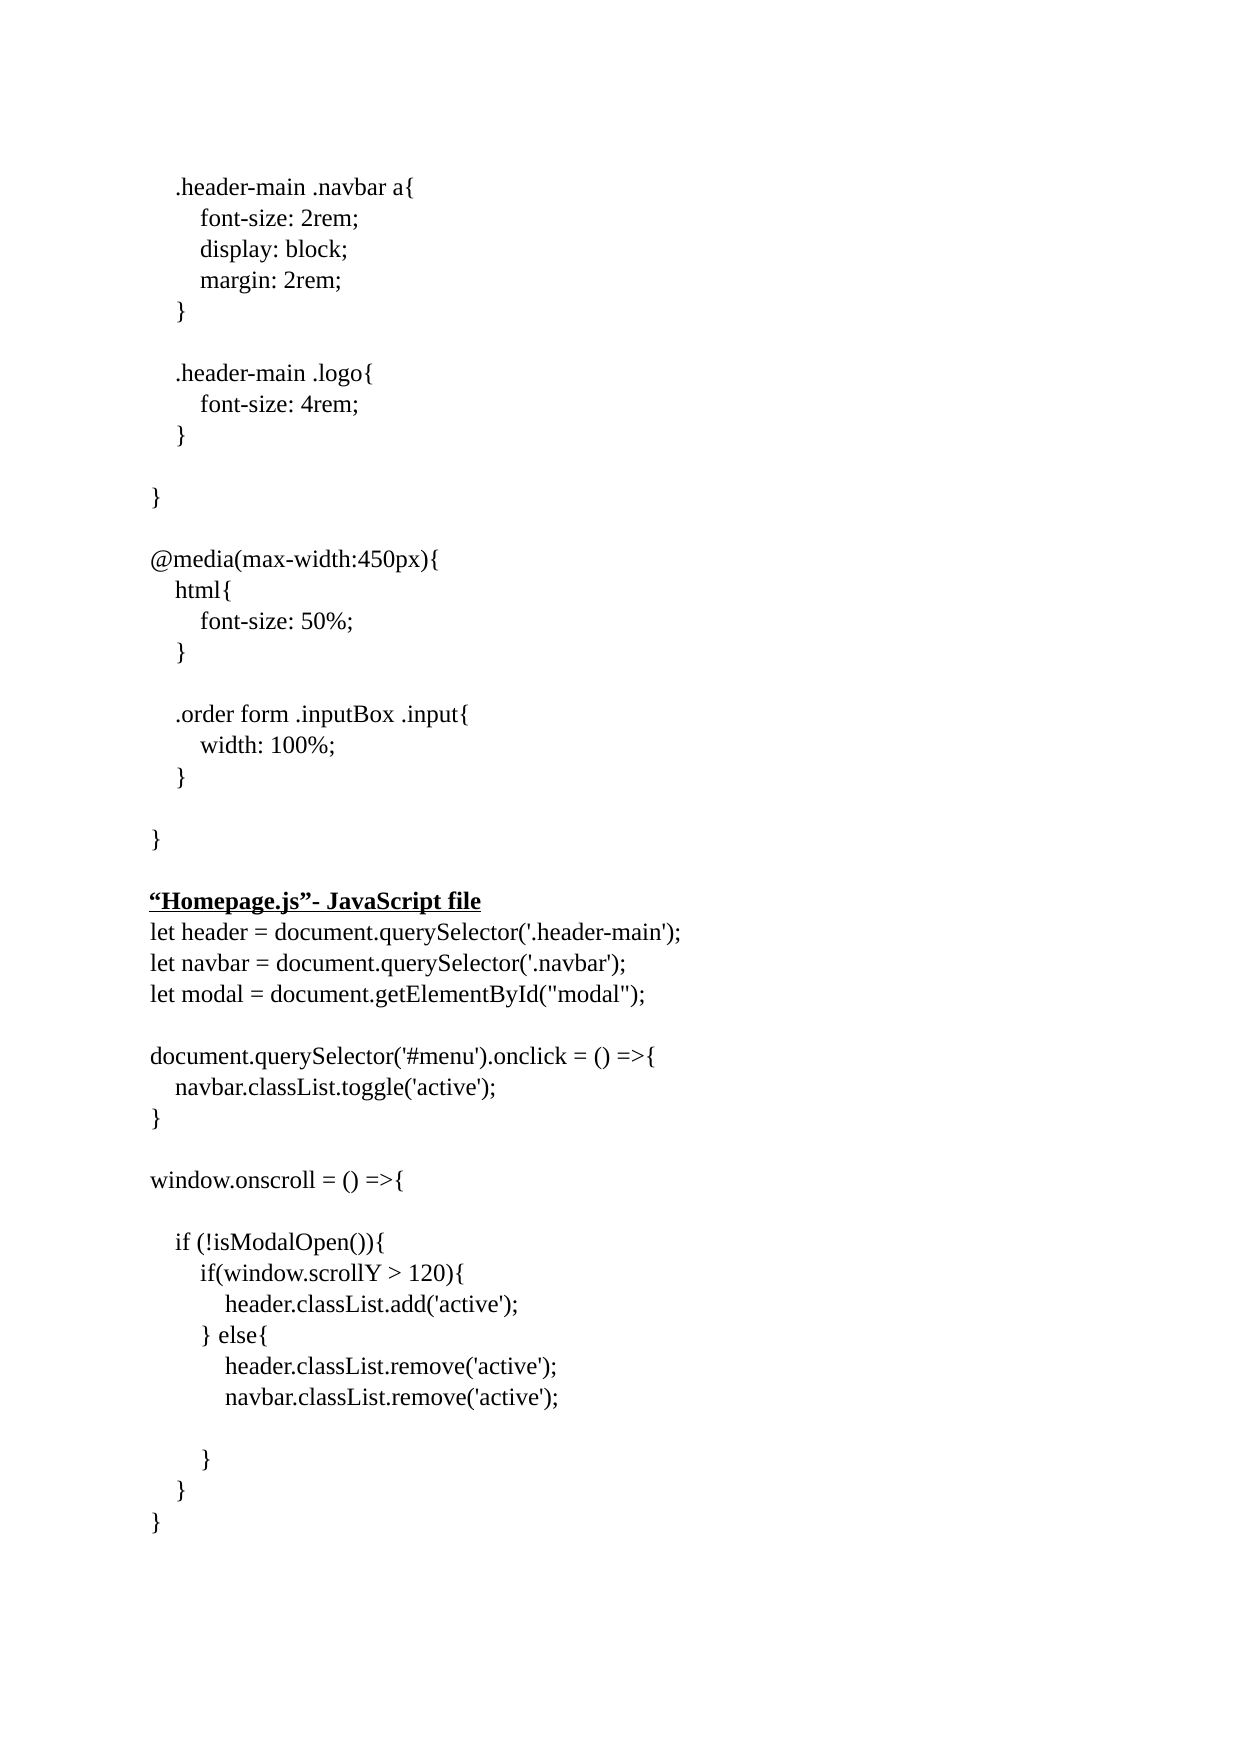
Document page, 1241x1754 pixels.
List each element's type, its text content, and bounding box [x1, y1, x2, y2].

text .order form .inputBox .input{ [150, 699, 1098, 728]
text } [150, 824, 1098, 852]
text .header-main .logo{ [150, 358, 1098, 387]
text } [150, 637, 1098, 666]
text } [150, 762, 1098, 790]
text let modal = document.getElementById("modal"); [150, 979, 1098, 1008]
text if(window.scrollY > 120){ [150, 1258, 1098, 1287]
text } [150, 1103, 1098, 1132]
text } [150, 296, 1098, 325]
subtitle “Homepage.js”- JavaScript file [148, 886, 1098, 914]
text font-size: 4rem; [150, 389, 1098, 418]
text .header-main .navbar a{ [150, 172, 1098, 201]
text window.onscroll = () =>{ [150, 1165, 1098, 1194]
text } [150, 420, 1098, 449]
text navbar.classList.toggle('active'); [150, 1072, 1098, 1101]
text @media(max-width:450px){ [150, 544, 1098, 573]
text let navbar = document.querySelector('.navbar'); [150, 948, 1098, 977]
text } [150, 482, 1098, 511]
text document.querySelector('#menu').onclick = () =>{ [150, 1041, 1098, 1070]
text } else{ [150, 1320, 1098, 1349]
text font-size: 50%; [150, 606, 1098, 635]
text width: 100%; [150, 731, 1098, 759]
text header.classList.remove('active'); [150, 1351, 1098, 1380]
text html{ [150, 575, 1098, 604]
text } [150, 1444, 1098, 1473]
text } [150, 1476, 1098, 1504]
text font-size: 2rem; [150, 203, 1098, 232]
text navbar.classList.remove('active'); [150, 1382, 1098, 1411]
text margin: 2rem; [150, 265, 1098, 294]
text } [150, 1507, 1098, 1535]
text let header = document.querySelector('.header-main'); [150, 917, 1098, 946]
text header.classList.add('active'); [150, 1289, 1098, 1318]
text if (!isModalOpen()){ [150, 1227, 1098, 1256]
text display: block; [150, 234, 1098, 263]
